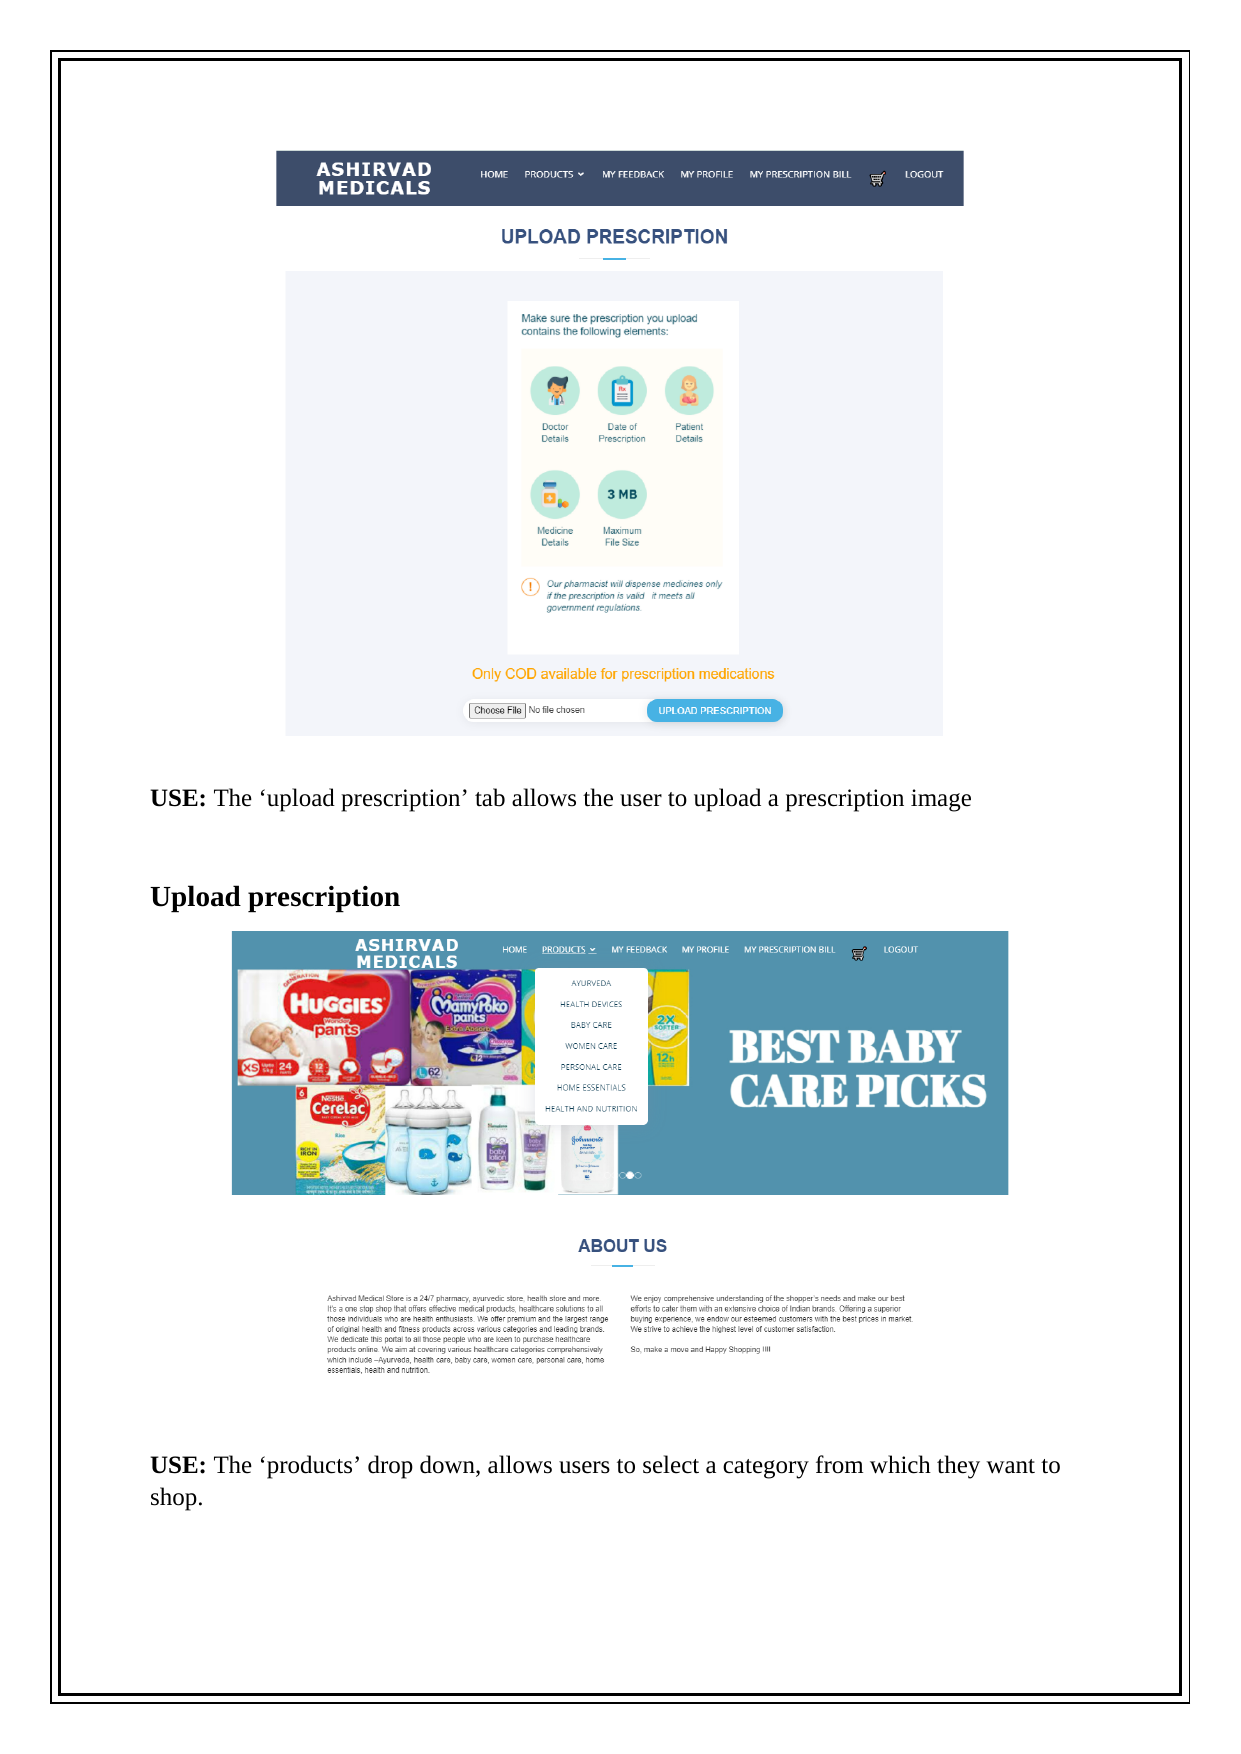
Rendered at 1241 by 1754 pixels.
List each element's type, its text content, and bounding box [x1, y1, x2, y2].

picture [276, 150, 964, 736]
text USE: The ‘products’ drop down, allows users to select a category from which they want to shop. [150, 1451, 1090, 1510]
picture [231, 931, 1009, 1422]
text Upload prescription [150, 879, 1090, 912]
text USE: The ‘upload prescription’ tab allows the user to upload a prescription image [150, 783, 1090, 812]
